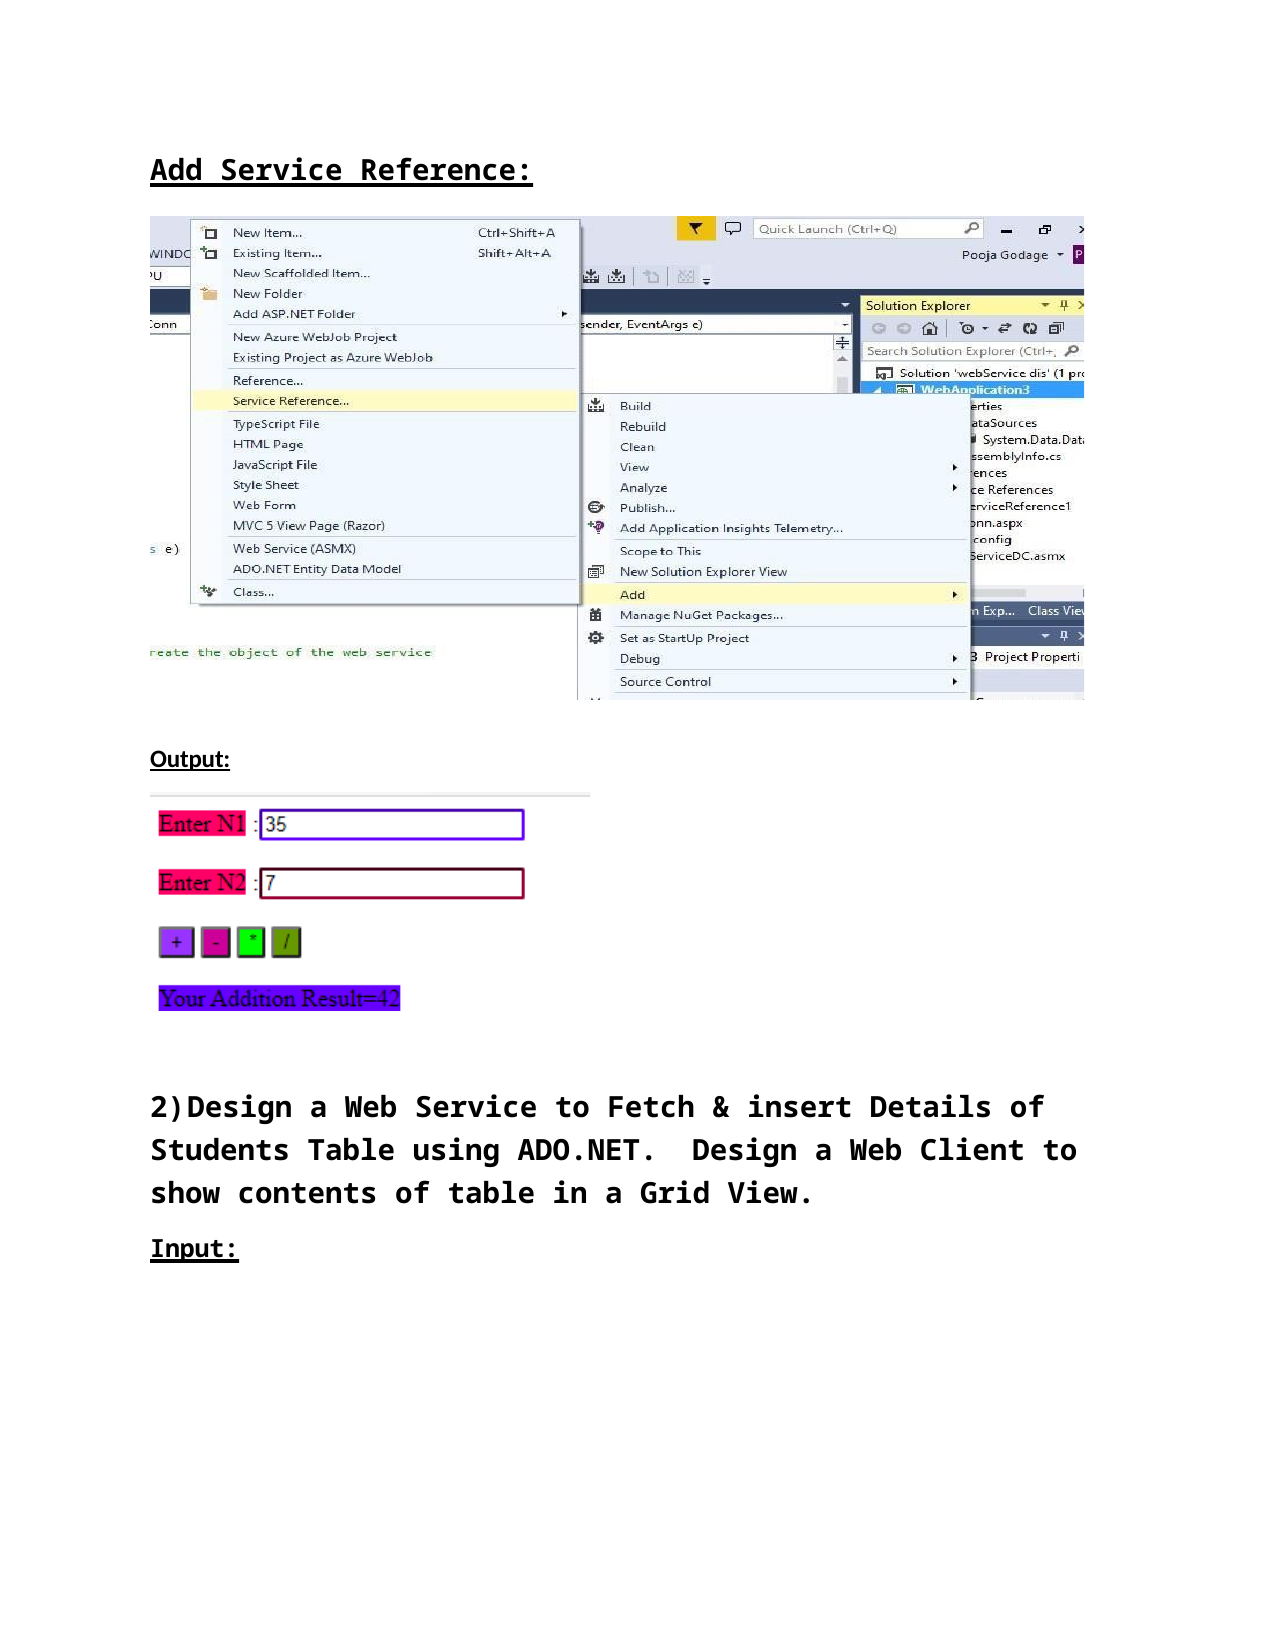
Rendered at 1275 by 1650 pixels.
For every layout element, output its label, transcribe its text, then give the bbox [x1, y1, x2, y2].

picture [150, 792, 591, 1011]
text Input: [150, 1231, 1198, 1265]
text Output: [150, 743, 1198, 774]
picture [150, 216, 1085, 700]
text Add Service Reference: [150, 150, 1198, 189]
list Design a Web Service to Fetch & insert Details of Students Table using ADO.NET. Design a Web Client to show contents of table in a Grid View. [150, 1087, 1115, 1212]
